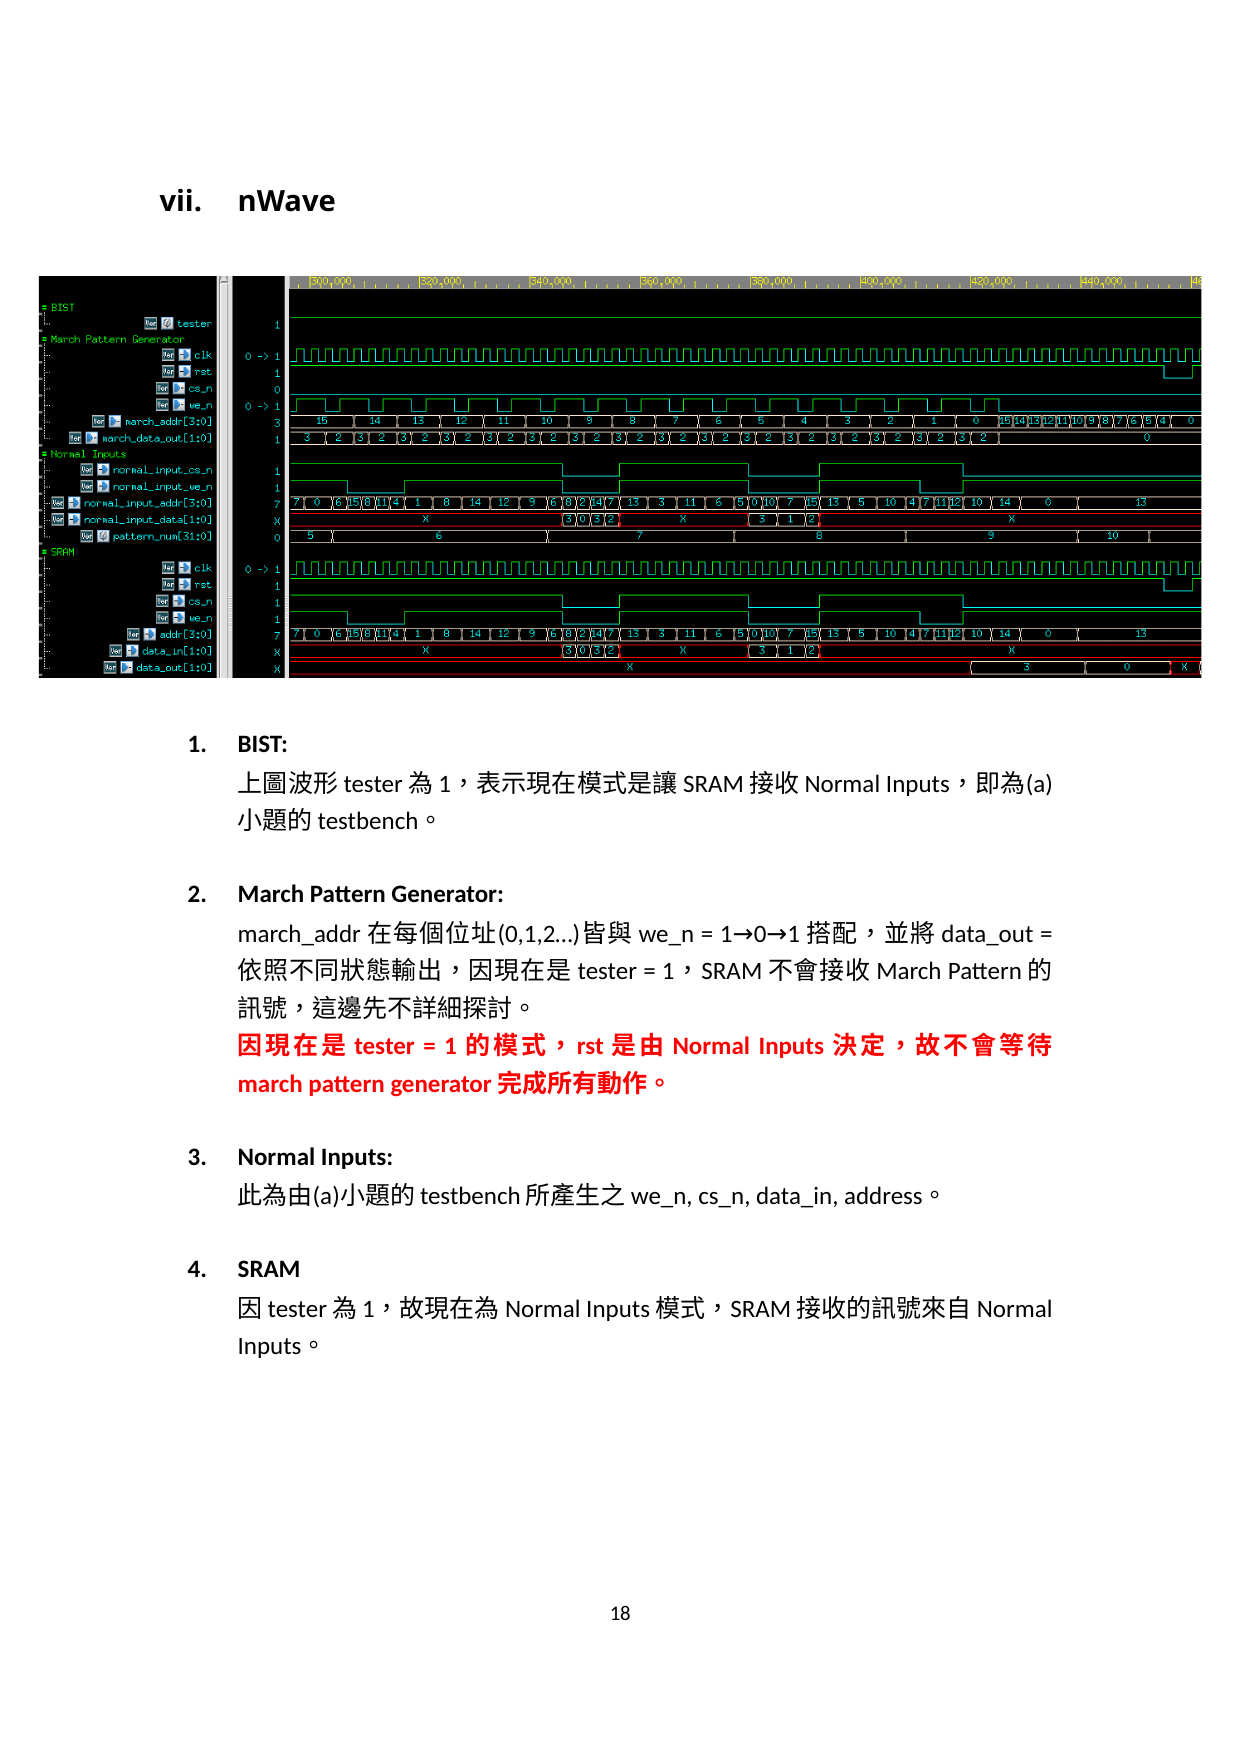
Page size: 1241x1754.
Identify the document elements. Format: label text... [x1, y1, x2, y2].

list 此為由(a)小題的testbench所產生之we_n, cs_n, data_in, address。 [237, 1175, 1053, 1212]
list Normal Inputs: [187, 1137, 1053, 1175]
list 因tester為1，故現在為Normal Inputs模式，SRAM接收的訊號來自Normal Inputs。 [237, 1287, 1053, 1362]
list BIST: [187, 725, 1053, 762]
list 上圖波形tester為1，表示現在模式是讓SRAM接收Normal Inputs，即為(a)小題的testbench。 [237, 762, 1053, 837]
list March Pattern Generator: [187, 875, 1053, 912]
list march_addr在每個位址(0,1,2…)皆與we_n = 1→0→1搭配，並將data_out = 依照不同狀態輸出，因現在是tester = 1，SRAM不會接收March Pattern的訊號，這邊先不詳細探討。 [237, 912, 1053, 1025]
picture [38, 276, 1202, 678]
subtitle nWave [187, 162, 1053, 237]
list 因現在是tester = 1的模式，rst是由Normal Inputs決定，故不會等待march pattern generator完成所有動作。 [237, 1025, 1053, 1100]
list SRAM [187, 1250, 1053, 1287]
